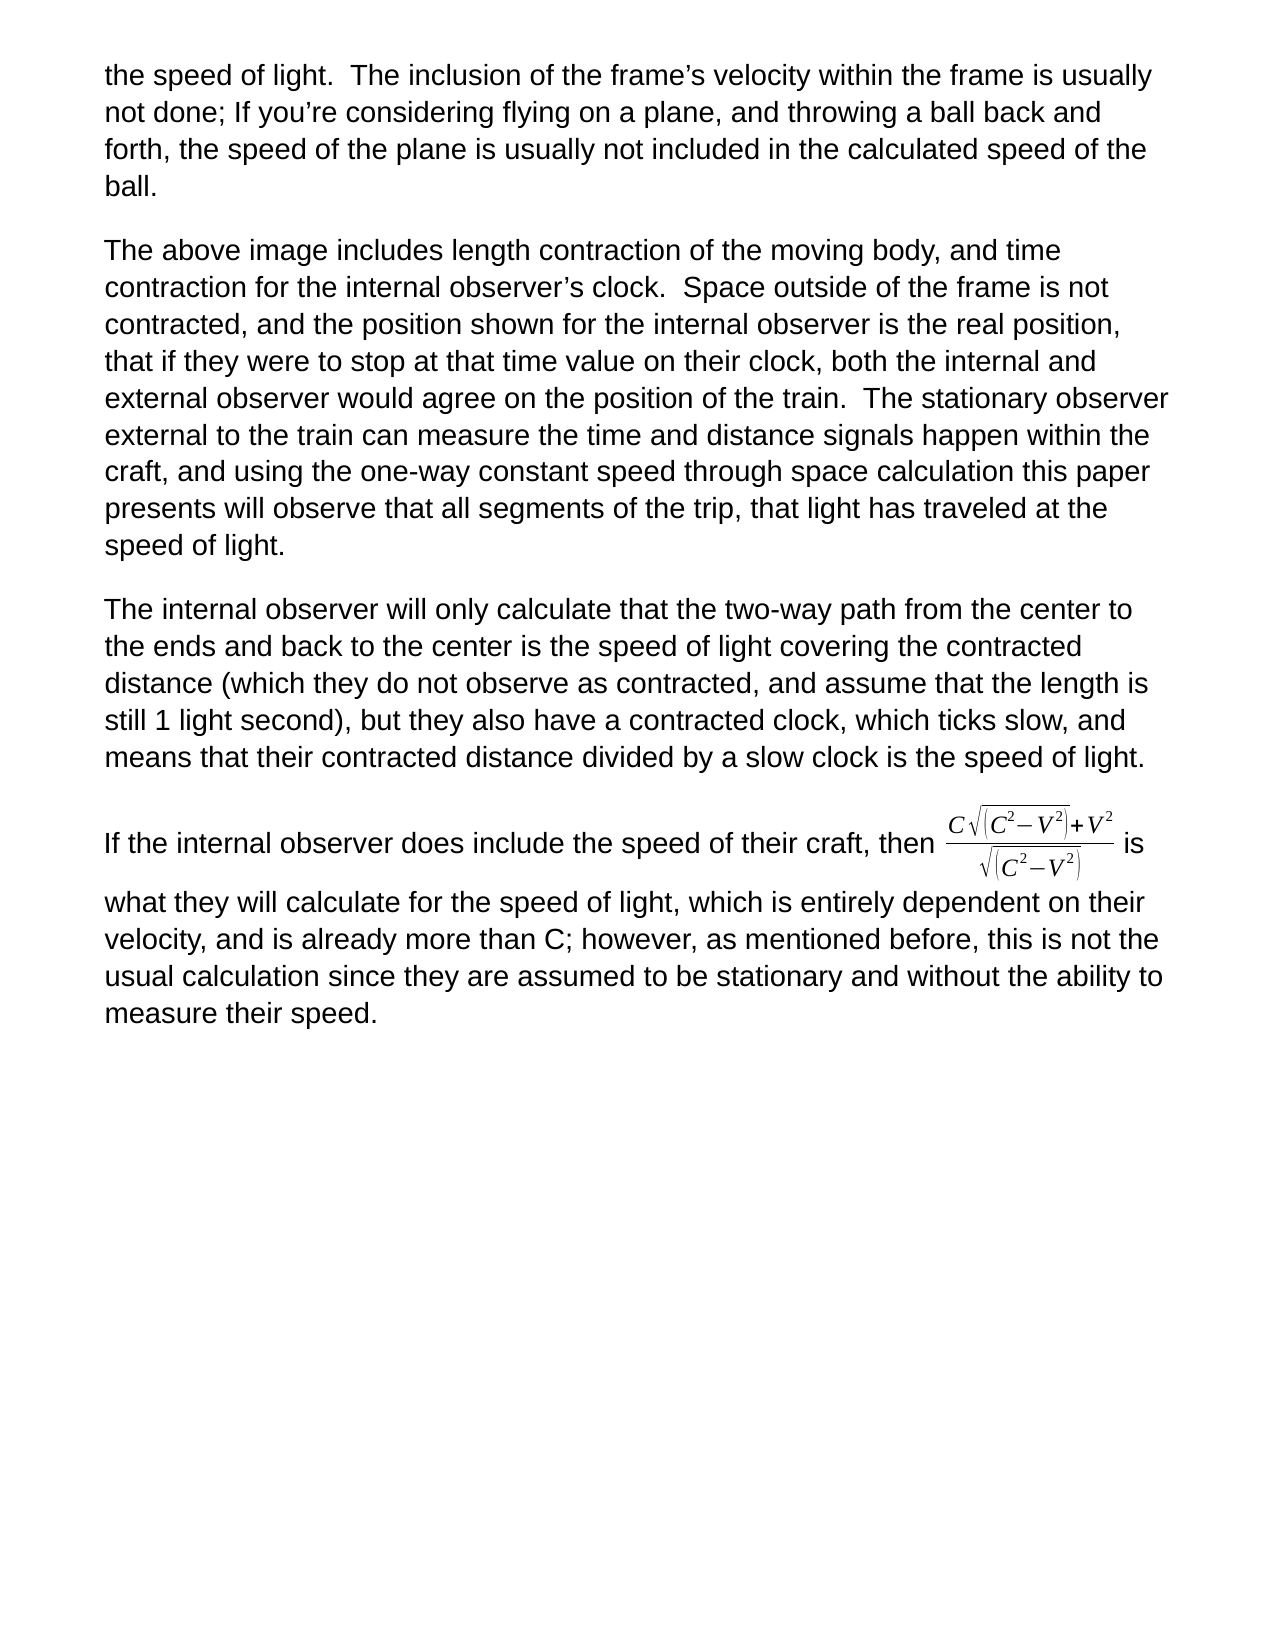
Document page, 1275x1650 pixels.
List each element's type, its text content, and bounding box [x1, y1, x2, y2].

text The internal observer will only calculate that the two-way path from the center to the ends and back to the center is the speed of light covering the contracted distance (which they do not observe as contracted, and assume that the length is still 1 light second), but they also have a contracted clock, which ticks slow, and means that their contracted distance divided by a slow clock is the speed of light. [103, 592, 1172, 773]
text The above image includes length contraction of the moving body, and time contraction for the internal observer’s clock. Space outside of the frame is not contracted, and the position shown for the internal observer is the real position, that if they were to stop at that time value on their clock, both the internal and external observer would agree on the position of the train. The stationary observer external to the train can measure the time and distance signals happen within the craft, and using the one-way constant speed through space calculation this paper presents will observe that all segments of the trip, that light has traveled at the speed of light. [103, 233, 1172, 562]
text If the internal observer does include the speed of their craft, then is what they will calculate for the speed of light, which is entirely dependent on their velocity, and is already more than C; however, as mentioned before, this is not the usual calculation since they are assumed to be stationary and without the ability to measure their speed. [103, 804, 1172, 1030]
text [103, 58, 1172, 202]
